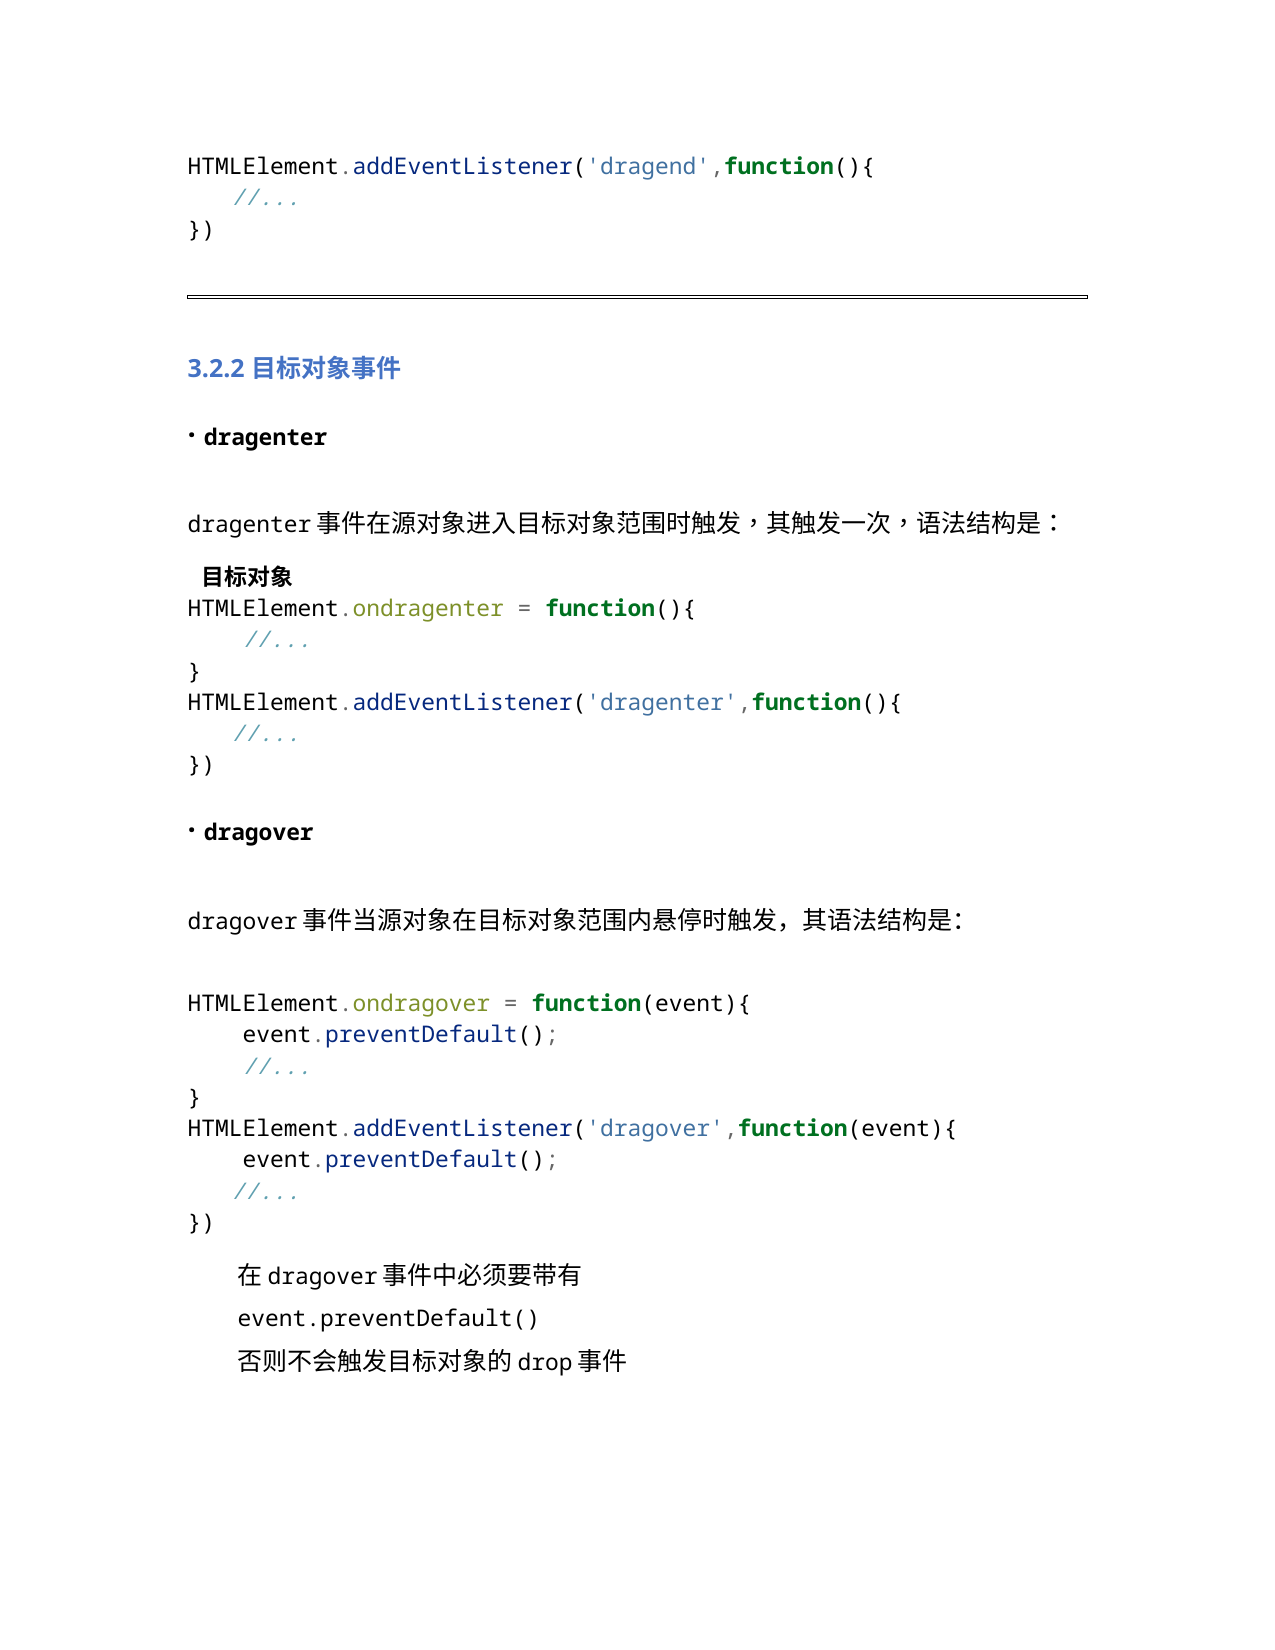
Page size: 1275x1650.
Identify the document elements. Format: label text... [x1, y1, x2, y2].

text event.preventDefault() [237, 1302, 1037, 1334]
subtitle · dragover [187, 809, 1087, 848]
subtitle · dragenter [187, 414, 1087, 454]
text dragover事件当源对象在目标对象范围内悬停时触发，其语法结构是： [187, 901, 1087, 937]
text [187, 150, 1087, 275]
text 在dragover事件中必须要带有 [237, 1258, 1037, 1292]
text 目标对象 HTMLElement.ondragenter = function(){ //... } HTMLElement.addEventListener('dragenter',function(){ //... }) [187, 559, 1087, 779]
text dragenter事件在源对象进入目标对象范围时触发，其触发一次，语法结构是： [187, 506, 1087, 540]
text HTMLElement.ondragover = function(event){ event.preventDefault(); //... } HTMLElement.addEventListener('dragover',function(event){ event.preventDefault(); //... }) [187, 956, 1087, 1237]
text 否则不会触发目标对象的drop事件 [237, 1344, 1037, 1378]
subtitle 3.2.2 目标对象事件 [187, 351, 1087, 385]
